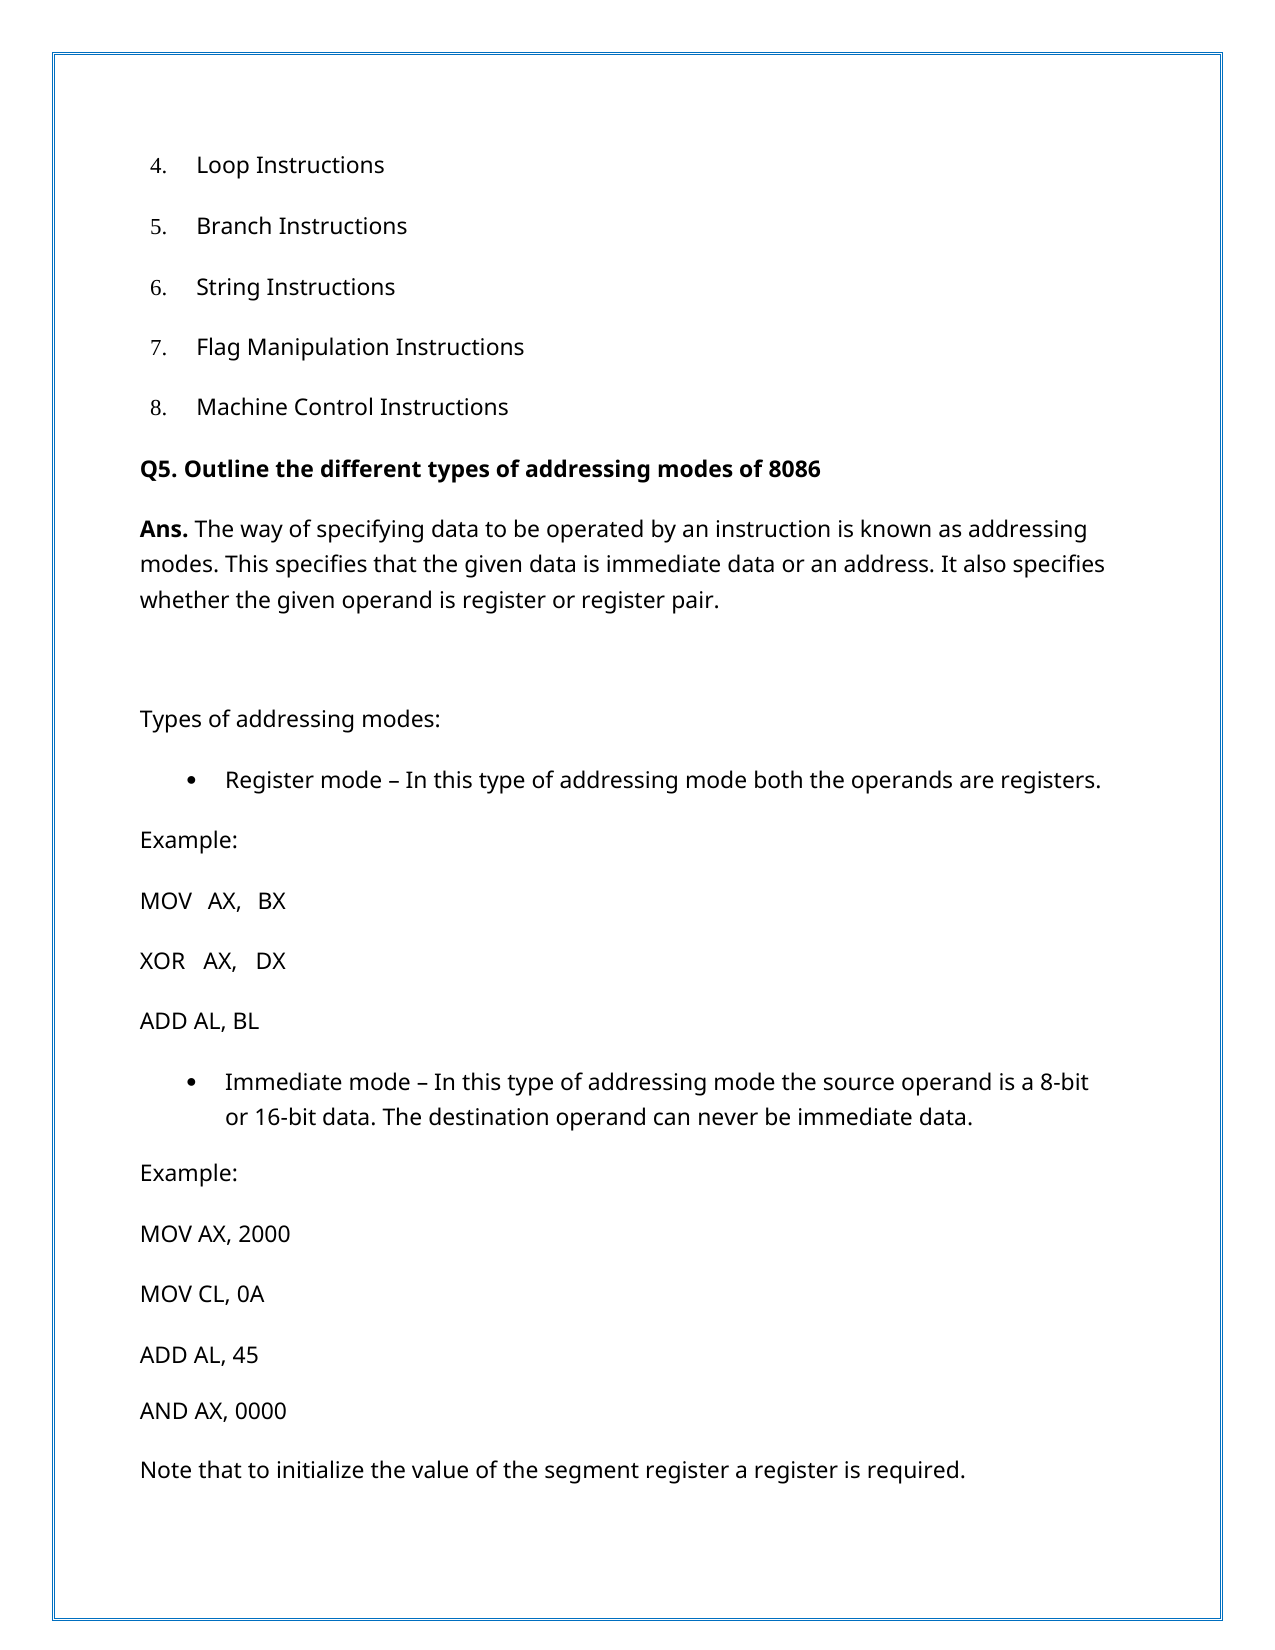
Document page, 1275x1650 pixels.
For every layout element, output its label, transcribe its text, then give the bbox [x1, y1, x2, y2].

text Q5. Outline the different types of addressing modes of 8086 [139, 453, 1135, 484]
text MOV AX, BX XOR AX, DX ADD AL, BL [139, 884, 286, 1036]
list Flag Manipulation Instructions [150, 331, 1135, 362]
list Immediate mode – In this type of addressing mode the source operand is a 8-bit or 16-bit data. The destination operand can never be immediate data. [187, 1066, 1091, 1132]
text Note that to initialize the value of the segment register a register is required. [139, 1454, 1135, 1486]
list Register mode – In this type of addressing mode both the operands are registers. [187, 764, 1135, 795]
list Machine Control Instructions [150, 391, 1135, 423]
text AND AX, 0000 [139, 1399, 1135, 1425]
text MOV AX, 2000 MOV CL, 0A ADD AL, 45 [139, 1218, 302, 1370]
list Loop Instructions [150, 149, 1135, 181]
text Example: [139, 1157, 1135, 1188]
text Ans. The way of specifying data to be operated by an instruction is known as addressing modes. This specifies that the given data is immediate data or an address. It also specifies whether the given operand is register or register pair. [139, 512, 1125, 616]
text Types of addressing modes: [139, 703, 1135, 734]
text Example: [139, 824, 1135, 855]
list String Instructions [150, 270, 1135, 302]
list Branch Instructions [150, 210, 1135, 241]
